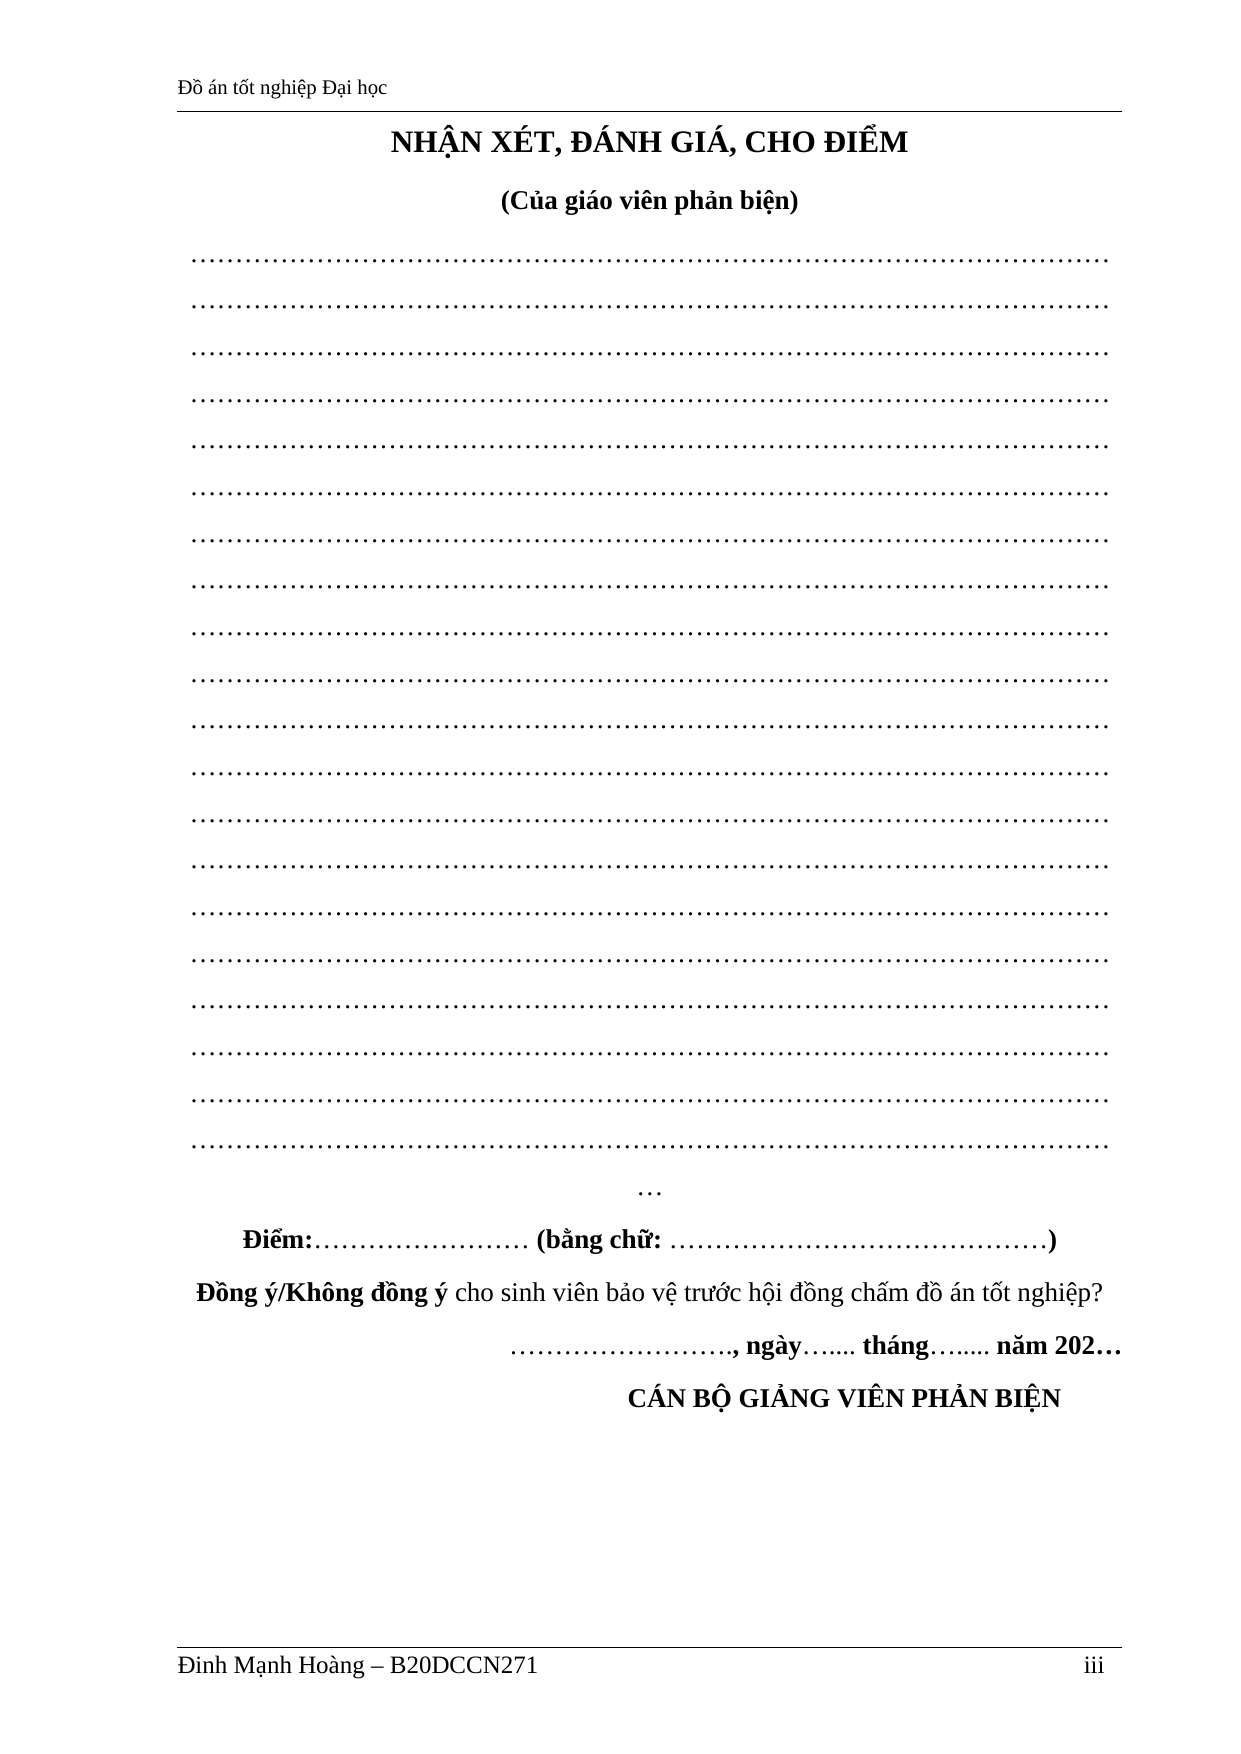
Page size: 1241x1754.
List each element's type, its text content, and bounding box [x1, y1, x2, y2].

text (Của giáo viên phản biện) [177, 184, 1122, 215]
text Đồng ý/Không đồng ý cho sinh viên bảo vệ trước hội đồng chấm đồ án tốt nghiệp? [177, 1276, 1122, 1307]
text ……………………………………………………………………………………………………………………………………………………………………………………………………………………………………………………………………………………………………………………………………………………………………………………………………………………………………………………………………………………………………………………………………………………………………………………………………………………………………………………………………………………………………………………………………………………………………………………………………………………………………………………………………………………………………………………………………………………………………………………………………………………………………………………………………………………………………………………………………………………………………………………………………………………………………………………………………………………………………………………………………………………………………………………………………………………………………………………………………………………………………………………………………………………………………………………………………………………………………………………………………………………………………………………………………………………………………………………………………………………………………………………………………………………… [177, 237, 1122, 1201]
text Điểm:…………………… (bằng chữ: ……………………………………) [177, 1223, 1122, 1254]
text ……………………., ngày….... tháng…..... năm 202… [177, 1329, 1122, 1360]
text CÁN BỘ GIẢNG VIÊN PHẢN BIỆN [627, 1382, 1122, 1413]
subtitle NHẬN XÉT, ĐÁNH GIÁ, CHO ĐIỂM [177, 124, 1122, 160]
